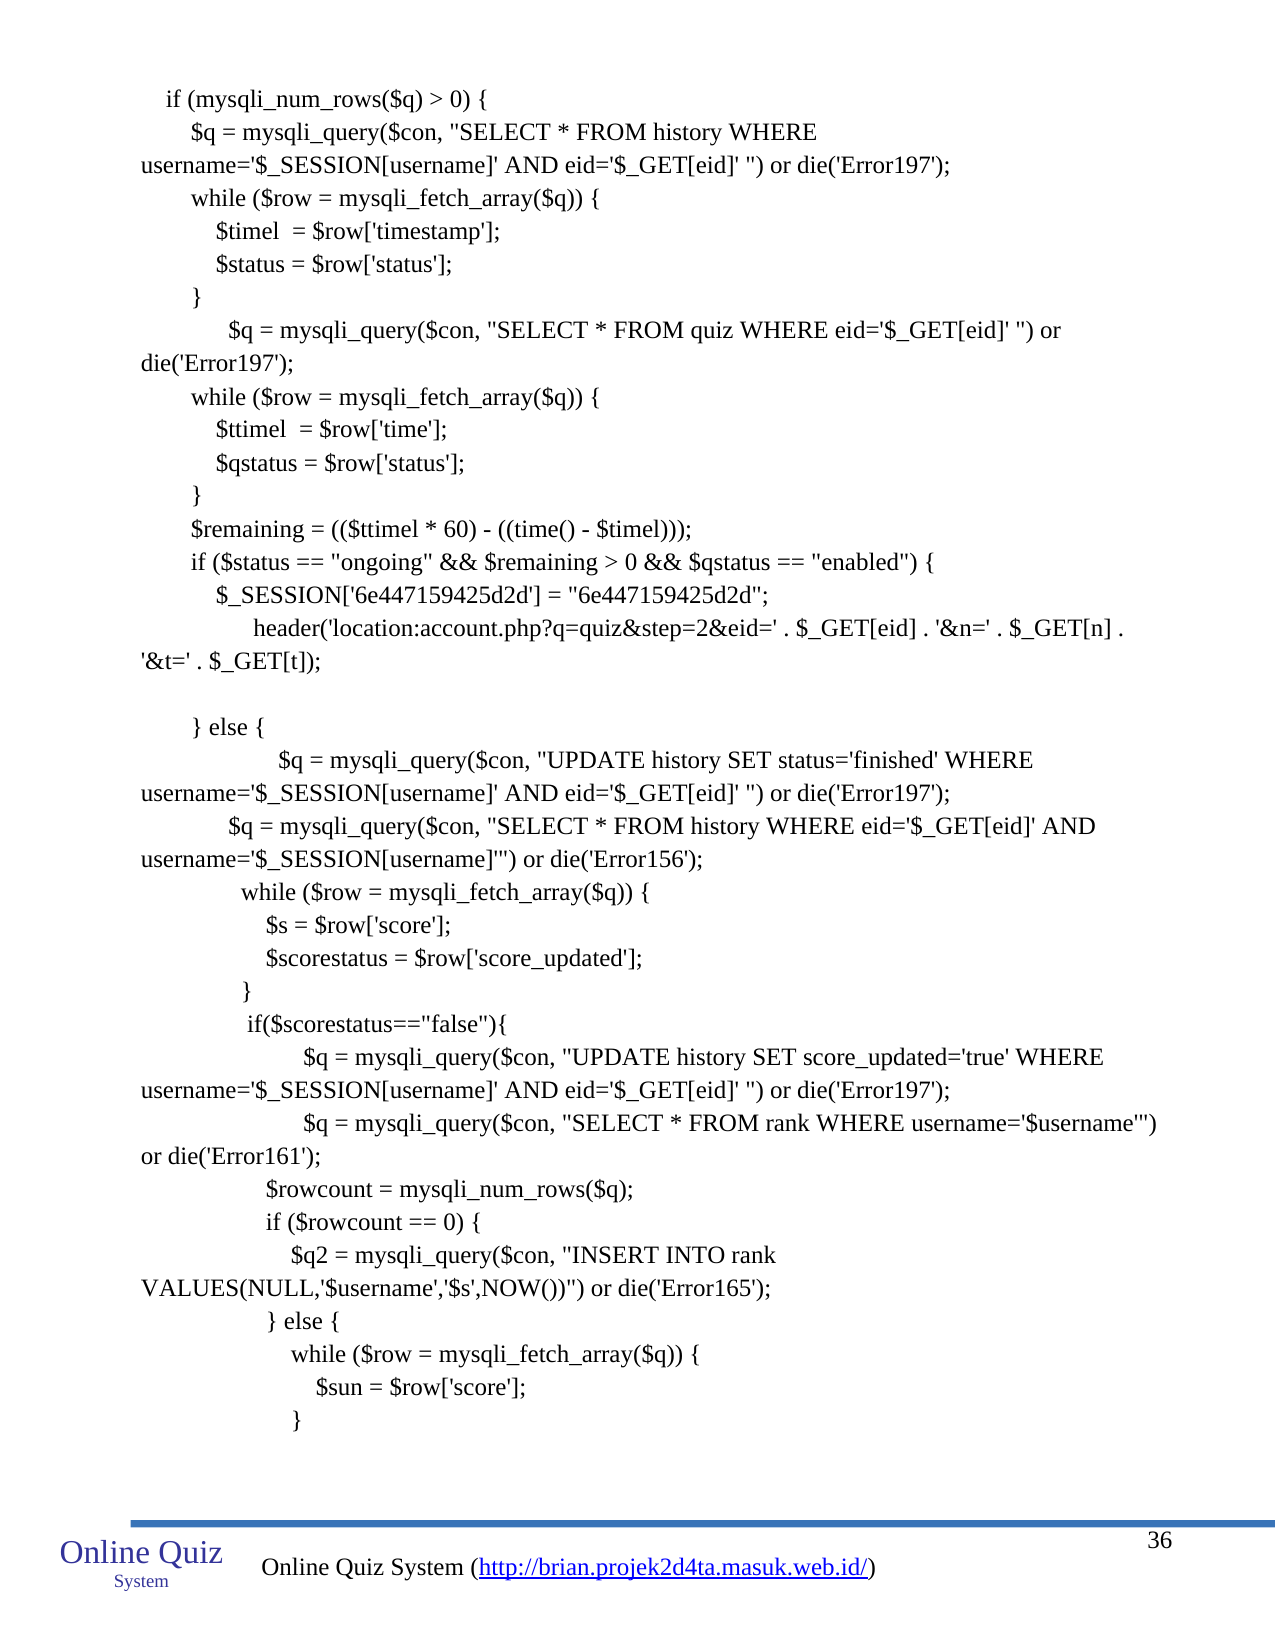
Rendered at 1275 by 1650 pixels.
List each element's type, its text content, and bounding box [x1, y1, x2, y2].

text $_SESSION['6e447159425d2d'] = "6e447159425d2d"; [103, 580, 1172, 608]
text header('location:account.php?q=quiz&step=2&eid=' . $_GET[eid] . '&n=' . $_GET[n] . '&t=' . $_GET[t]); [141, 613, 1172, 674]
text $scorestatus = $row['score_updated']; [103, 943, 1172, 972]
text } [103, 976, 1172, 1005]
text } [103, 481, 1172, 509]
text $rowcount = mysqli_num_rows($q); [103, 1174, 1172, 1203]
text $q = mysqli_query($con, "SELECT * FROM quiz WHERE eid='$_GET[eid]' ") or die('Error197'); [141, 316, 1172, 377]
text $q2 = mysqli_query($con, "INSERT INTO rank VALUES(NULL,'$username','$s',NOW())") or die('Error165'); [141, 1240, 1172, 1302]
text $remaining = (($ttimel * 60) - ((time() - $timel))); [103, 514, 1172, 542]
text $timel = $row['timestamp']; [103, 216, 1172, 245]
text $s = $row['score']; [103, 910, 1172, 939]
text $qstatus = $row['status']; [103, 448, 1172, 476]
text } else { [103, 712, 1172, 741]
text $q = mysqli_query($con, "SELECT * FROM rank WHERE username='$username'") or die('Error161'); [141, 1108, 1172, 1170]
text while ($row = mysqli_fetch_array($q)) { [103, 1339, 1172, 1368]
text $q = mysqli_query($con, "SELECT * FROM history WHERE username='$_SESSION[username]' AND eid='$_GET[eid]' ") or die('Error197'); [141, 117, 1172, 179]
text $sun = $row['score']; [103, 1372, 1172, 1401]
text if (mysqli_num_rows($q) > 0) { [103, 84, 1172, 113]
text $q = mysqli_query($con, "UPDATE history SET status='finished' WHERE username='$_SESSION[username]' AND eid='$_GET[eid]' ") or die('Error197'); [141, 745, 1172, 807]
text if ($status == "ongoing" && $remaining > 0 && $qstatus == "enabled") { [103, 547, 1172, 575]
text while ($row = mysqli_fetch_array($q)) { [103, 183, 1172, 212]
text } else { [103, 1306, 1172, 1335]
text $status = $row['status']; [103, 249, 1172, 278]
text } [103, 282, 1172, 311]
text while ($row = mysqli_fetch_array($q)) { [103, 382, 1172, 410]
text if($scorestatus=="false"){ [103, 1009, 1172, 1038]
text while ($row = mysqli_fetch_array($q)) { [103, 877, 1172, 906]
text $q = mysqli_query($con, "SELECT * FROM history WHERE eid='$_GET[eid]' AND username='$_SESSION[username]'") or die('Error156'); [141, 811, 1172, 873]
text if ($rowcount == 0) { [103, 1207, 1172, 1236]
text } [103, 1405, 1172, 1434]
text $ttimel = $row['time']; [103, 414, 1172, 443]
text $q = mysqli_query($con, "UPDATE history SET score_updated='true' WHERE username='$_SESSION[username]' AND eid='$_GET[eid]' ") or die('Error197'); [141, 1042, 1172, 1104]
